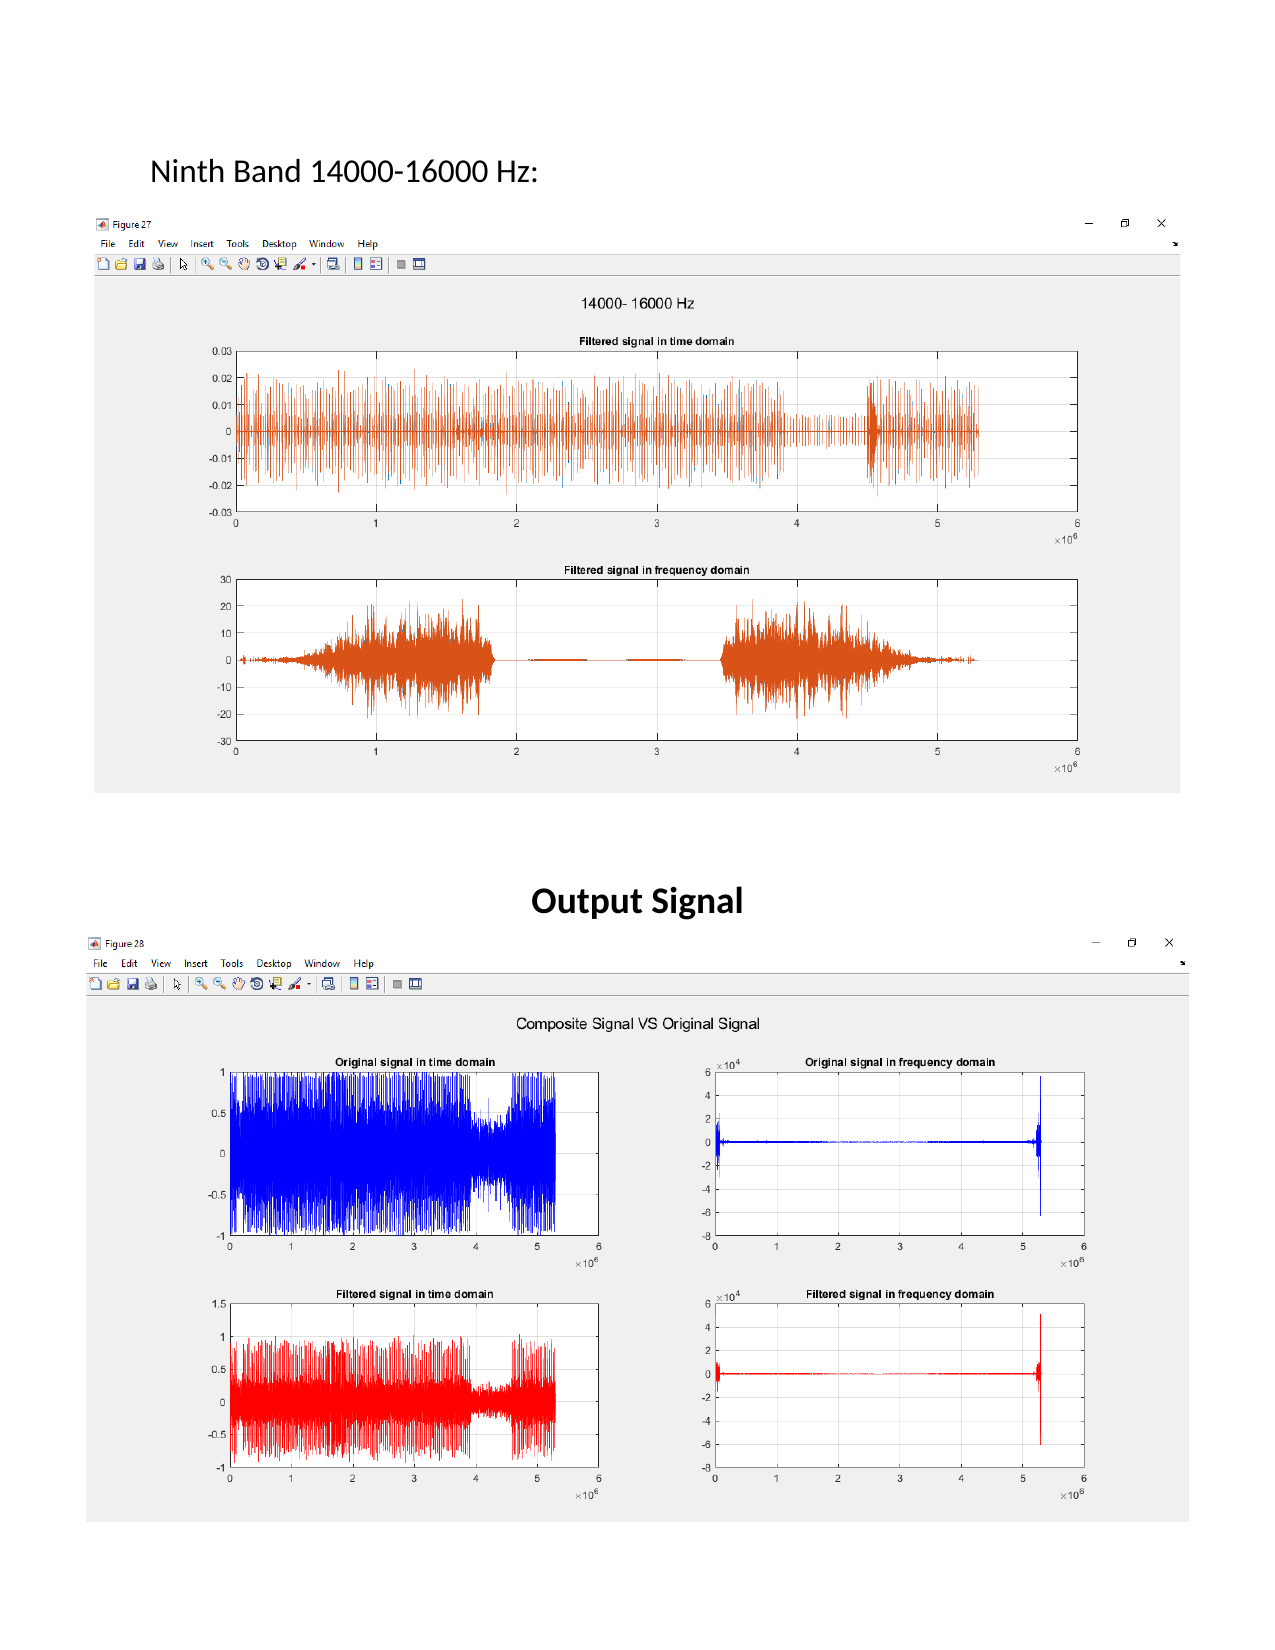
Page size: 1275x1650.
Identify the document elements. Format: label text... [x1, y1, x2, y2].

text Ninth Band 14000-16000 Hz: [150, 150, 1125, 191]
picture [86, 934, 1189, 1522]
picture [94, 215, 1181, 793]
text Output Signal [150, 877, 1125, 922]
